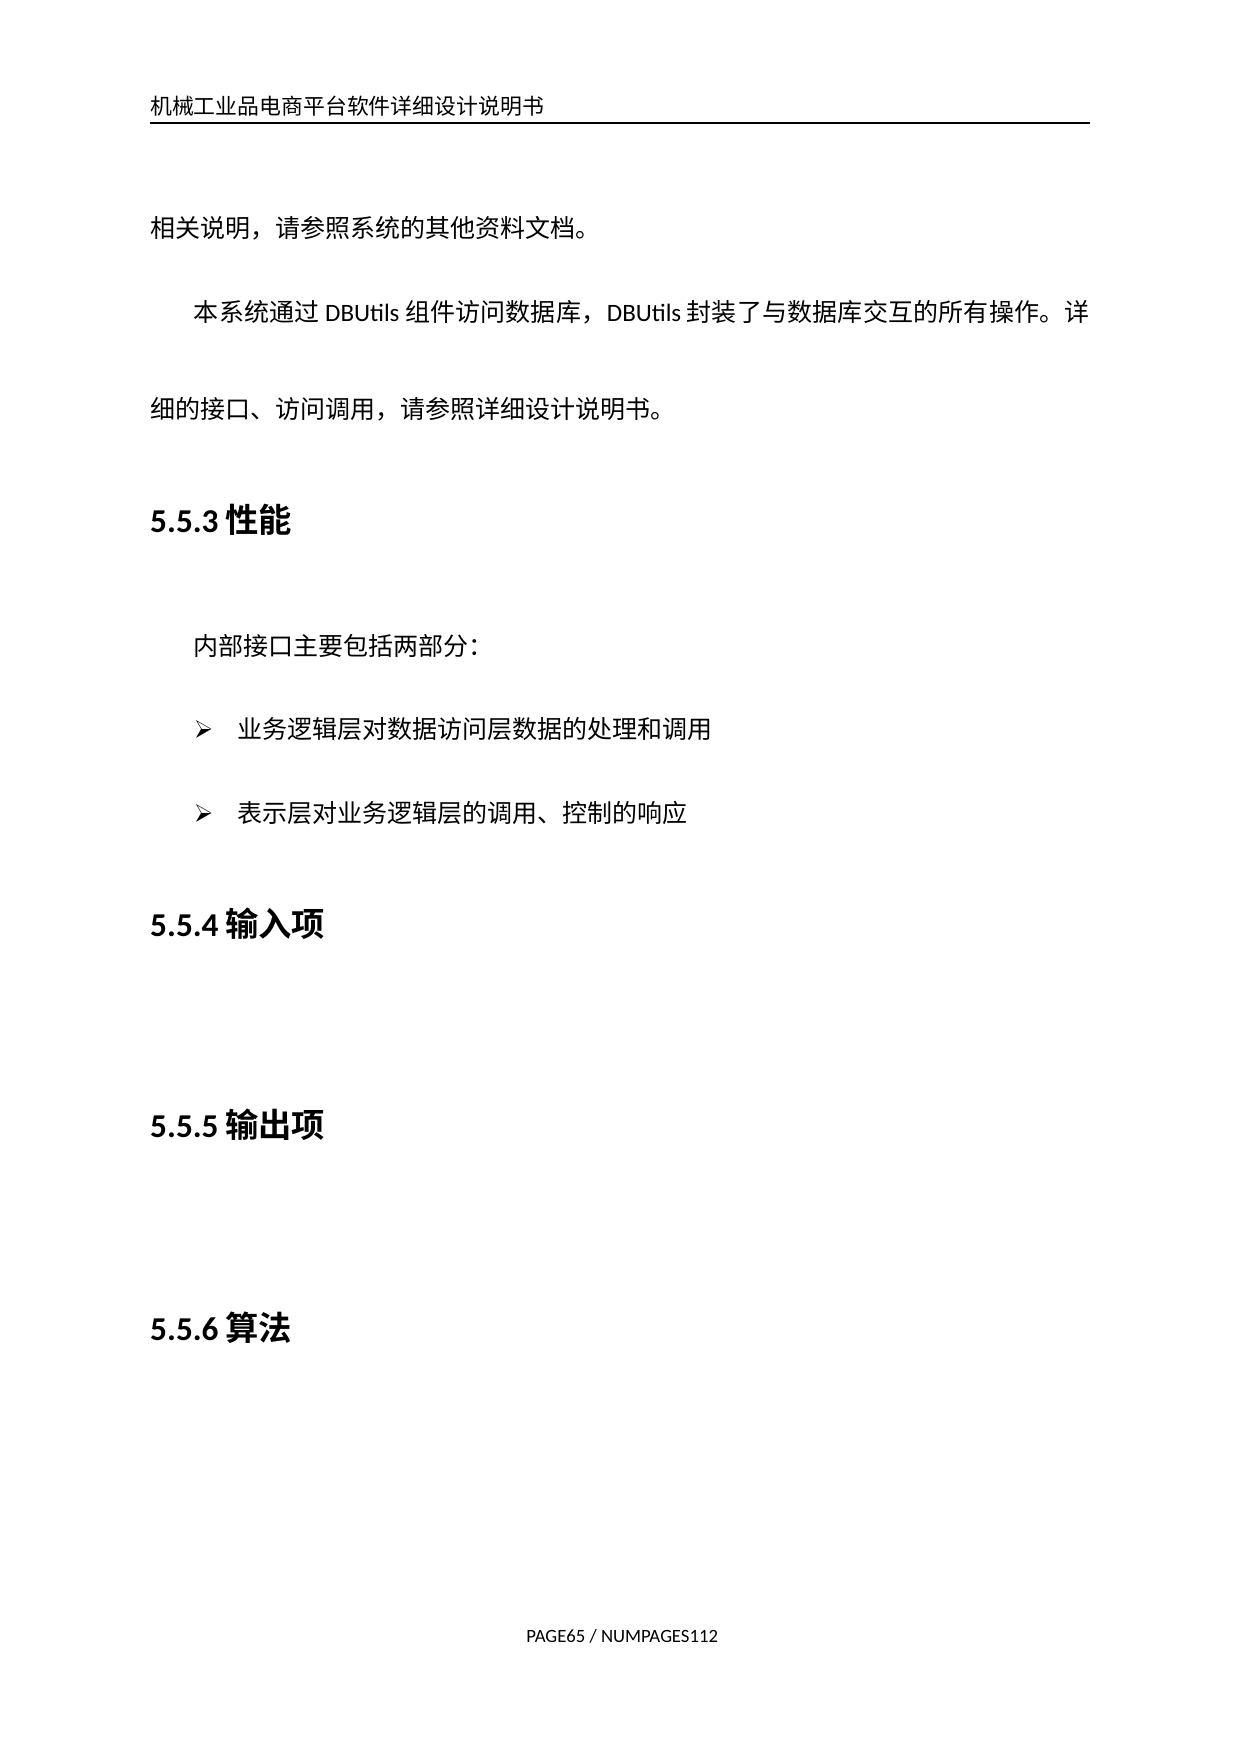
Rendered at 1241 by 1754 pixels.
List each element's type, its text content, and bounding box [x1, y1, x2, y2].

text 内部接口主要包括两部分： [150, 612, 1090, 677]
subtitle 算法 [150, 1293, 1090, 1358]
list 业务逻辑层对数据访问层数据的处理和调用 [194, 696, 1090, 761]
subtitle 输出项 [150, 1091, 1090, 1156]
subtitle 输入项 [150, 889, 1090, 954]
text 本系统通过DBUtils组件访问数据库，DBUtils封装了与数据库交互的所有操作。详细的接口、访问调用，请参照详细设计说明书。 [150, 278, 1090, 440]
subtitle 性能 [150, 485, 1090, 550]
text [150, 194, 1090, 259]
list 表示层对业务逻辑层的调用、控制的响应 [194, 779, 1090, 844]
